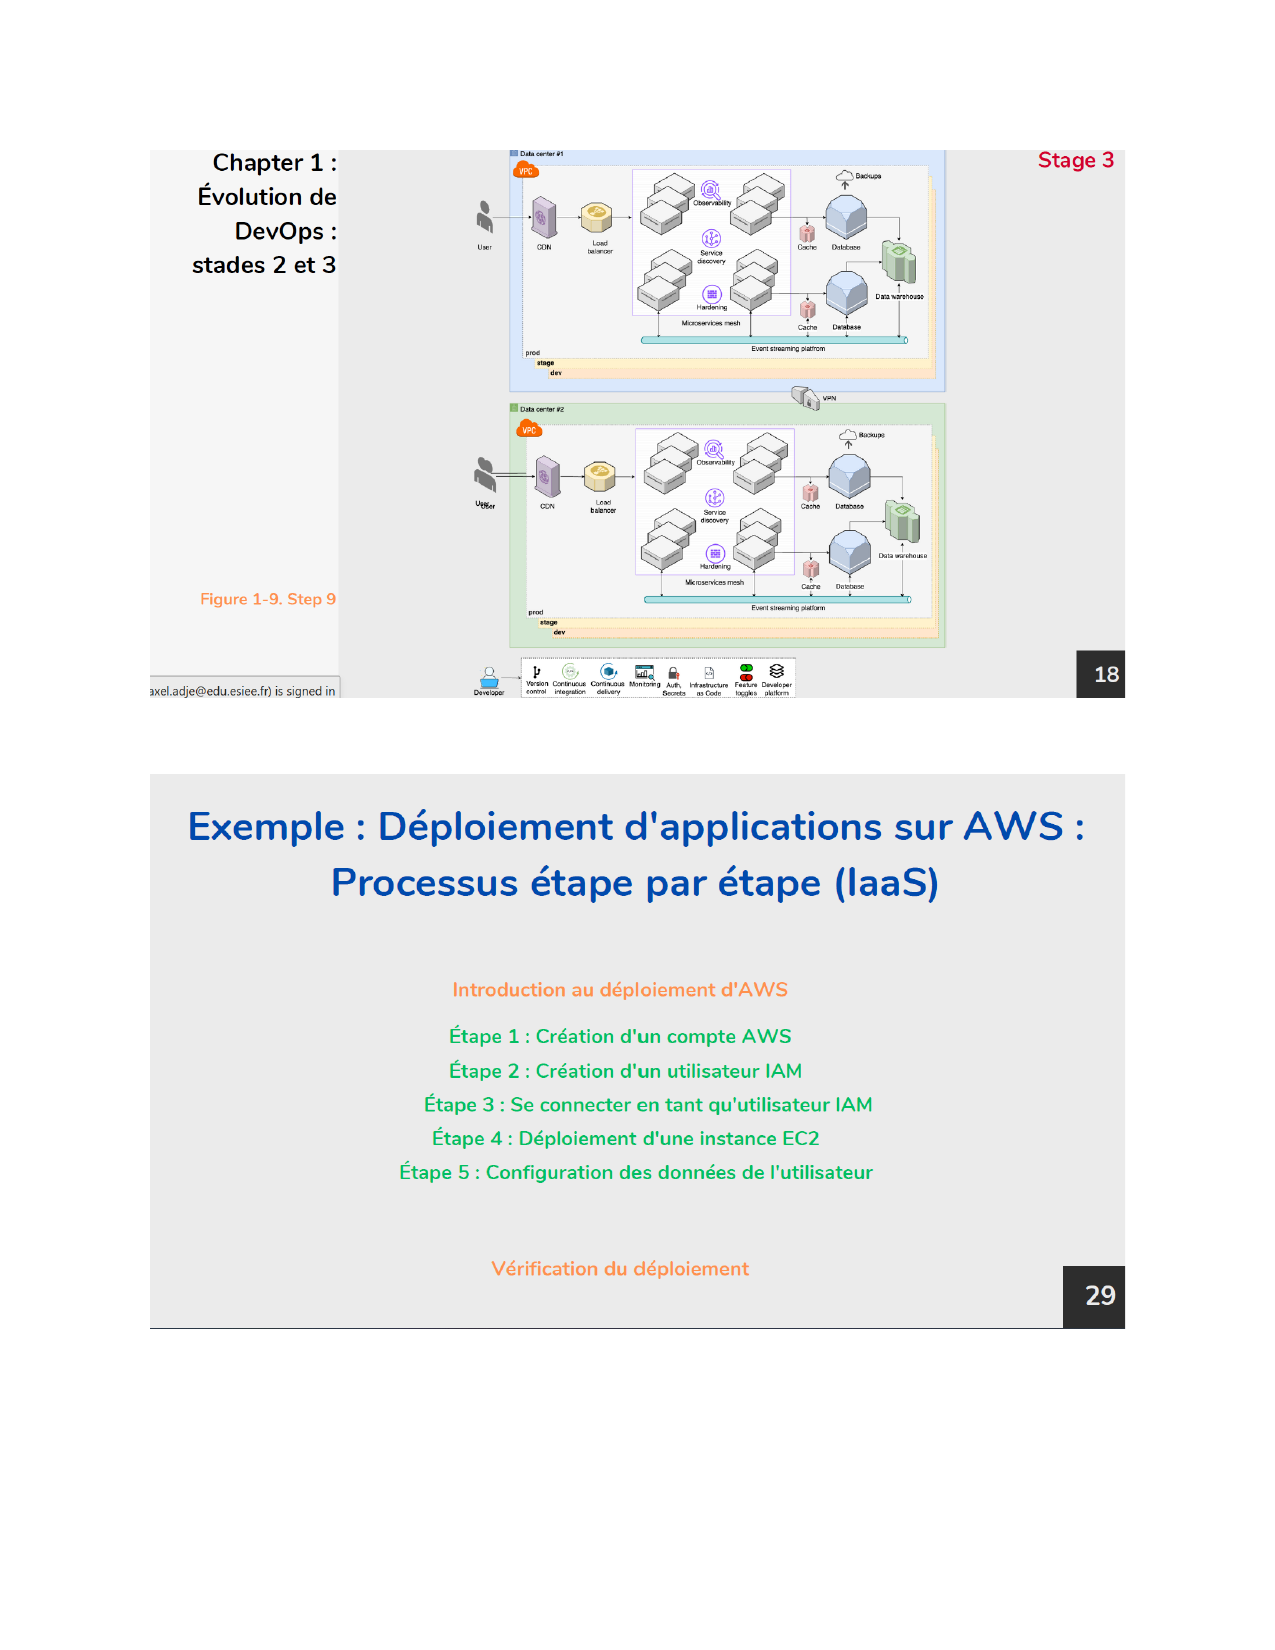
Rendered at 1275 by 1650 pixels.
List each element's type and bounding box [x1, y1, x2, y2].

picture [150, 774, 1125, 1329]
picture [150, 150, 1125, 698]
